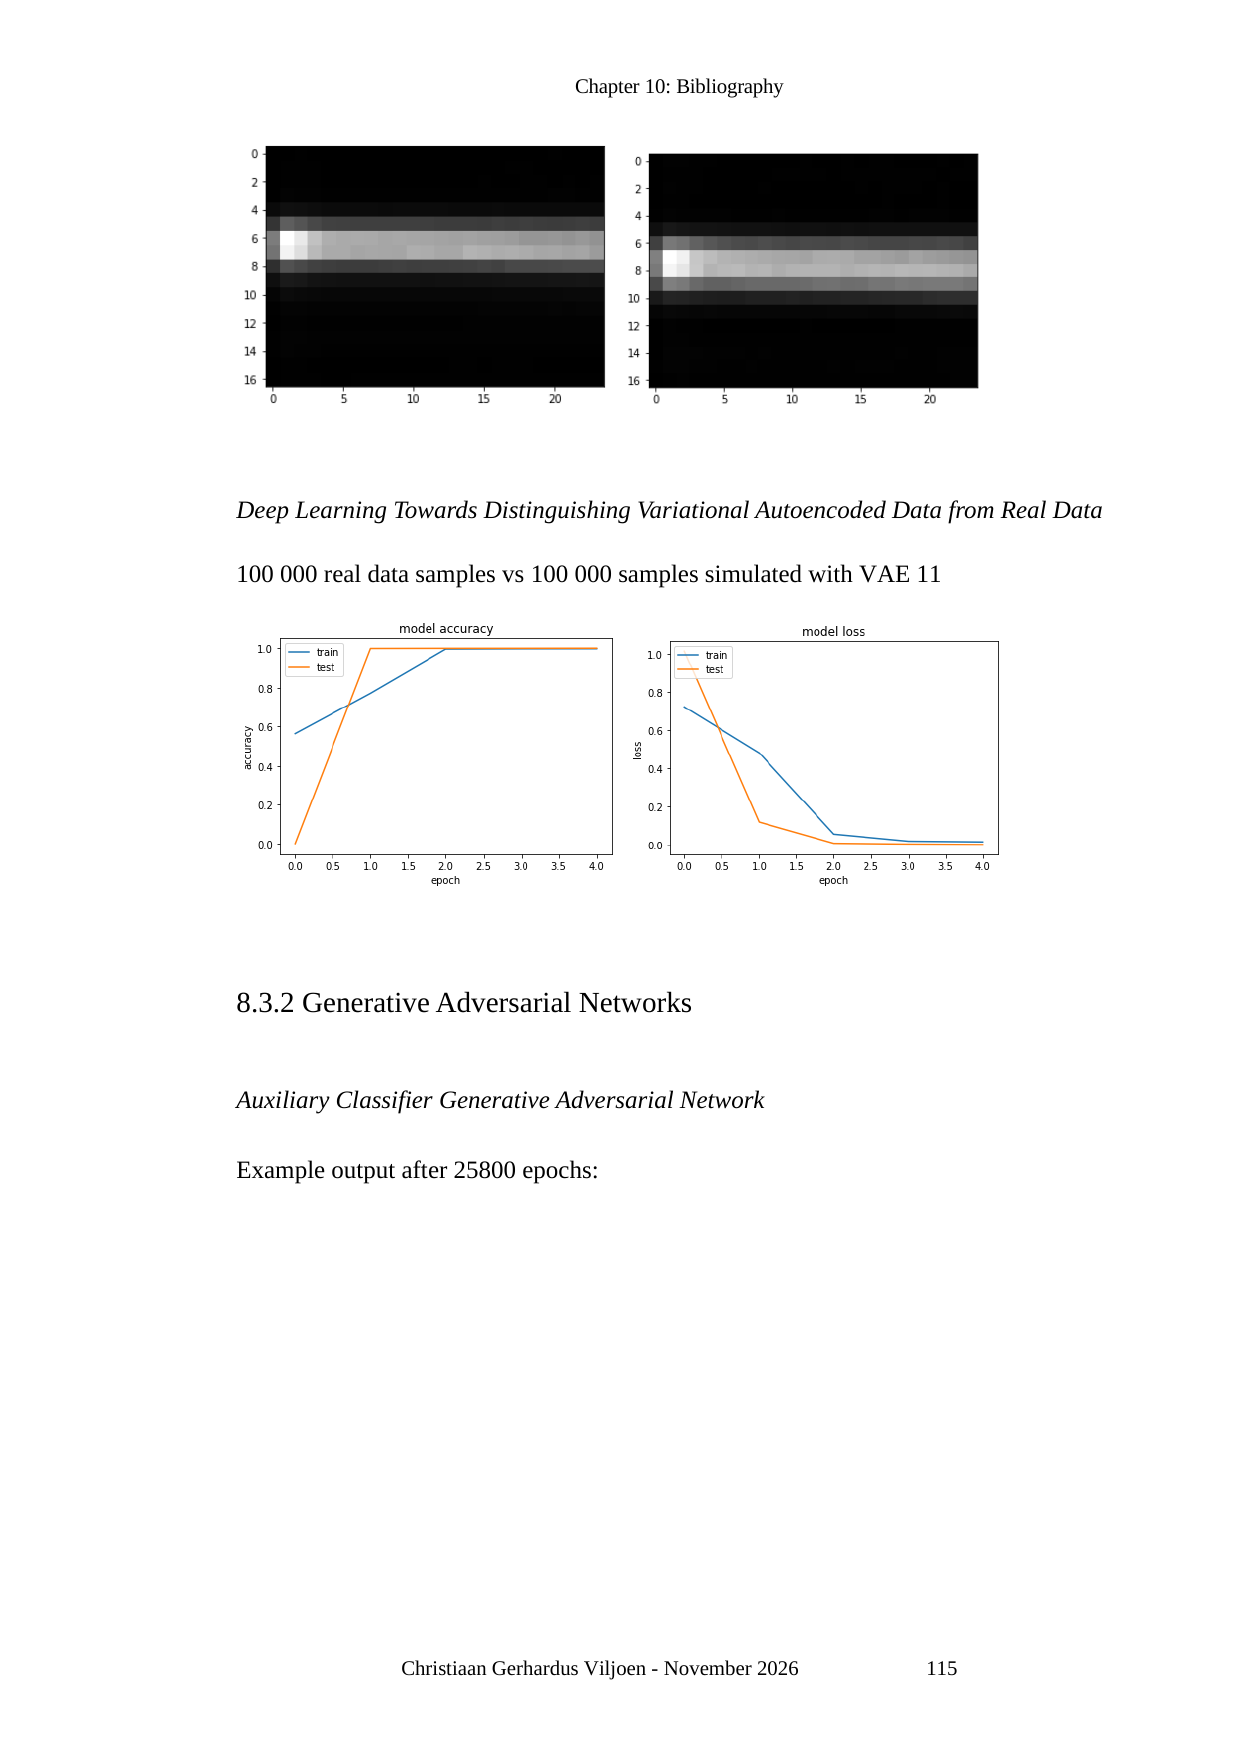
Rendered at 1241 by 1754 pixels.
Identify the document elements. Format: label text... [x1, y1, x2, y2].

picture [236, 135, 615, 413]
text 100 000 real data samples vs 100 000 samples simulated with VAE 11 [236, 559, 1122, 587]
picture [236, 616, 621, 891]
subtitle Auxiliary Classifier Generative Adversarial Network [236, 1085, 1122, 1114]
picture [626, 619, 1007, 891]
picture [620, 143, 988, 413]
text Example output after 25800 epochs: [236, 1155, 1122, 1184]
subtitle Deep Learning Towards Distinguishing Variational Autoencoded Data from Real Data [236, 495, 1122, 524]
subtitle Generative Adversarial Networks [236, 986, 1122, 1019]
